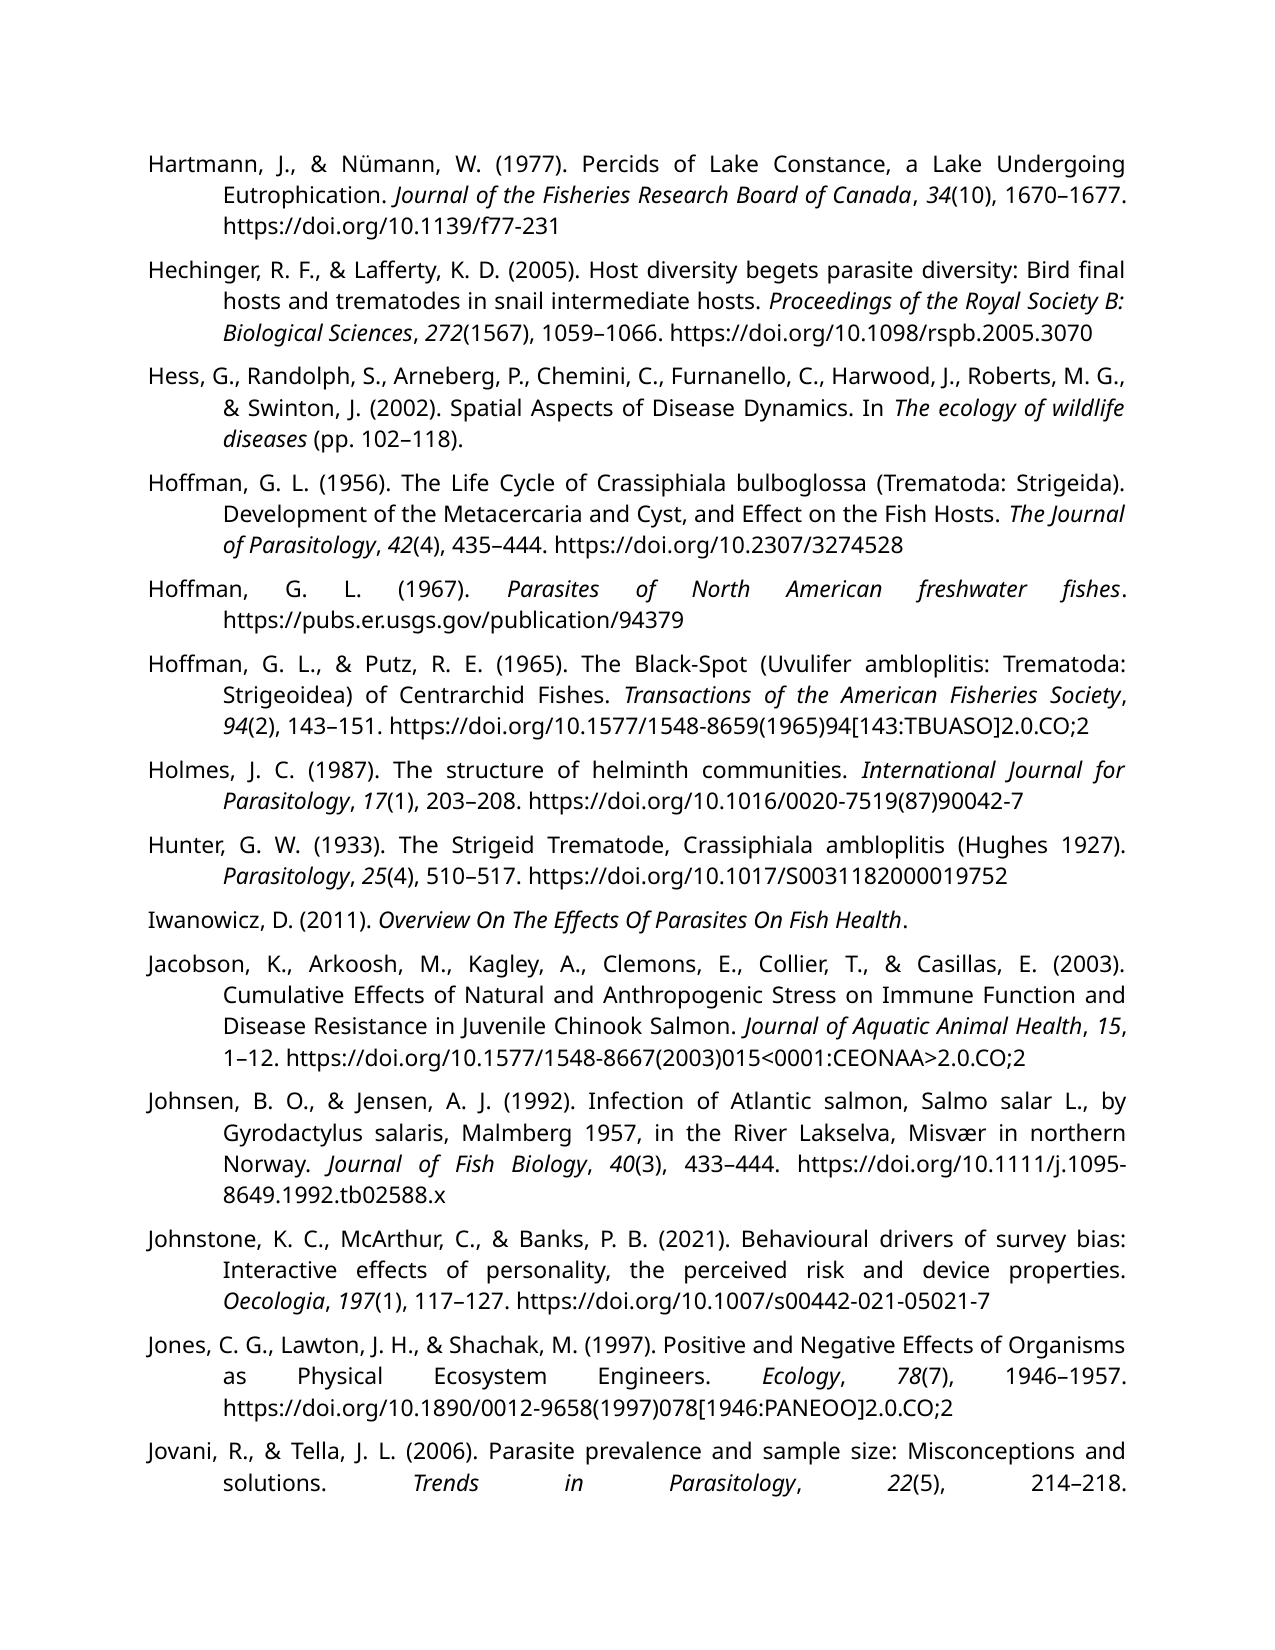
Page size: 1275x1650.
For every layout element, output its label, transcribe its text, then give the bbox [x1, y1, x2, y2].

text Johnsen, B. O., & Jensen, A. J. (1992). Infection of Atlantic salmon, Salmo salar L., by Gyrodactylus salaris, Malmberg 1957, in the River Lakselva, Misvær in northern Norway. Journal of Fish Biology, 40(3), 433–444. https://doi.org/10.1111/j.1095-8649.1992.tb02588.x [148, 1085, 1127, 1210]
text Hoffman, G. L., & Putz, R. E. (1965). The Black-Spot (Uvulifer ambloplitis: Trematoda: Strigeoidea) of Centrarchid Fishes. Transactions of the American Fisheries Society, 94(2), 143–151. https://doi.org/10.1577/1548-8659(1965)94[143:TBUASO]2.0.CO;2 [148, 648, 1127, 741]
text Hunter, G. W. (1933). The Strigeid Trematode, Crassiphiala ambloplitis (Hughes 1927). Parasitology, 25(4), 510–517. https://doi.org/10.1017/S0031182000019752 [148, 829, 1127, 891]
text Johnstone, K. C., McArthur, C., & Banks, P. B. (2021). Behavioural drivers of survey bias: Interactive effects of personality, the perceived risk and device properties. Oecologia, 197(1), 117–127. https://doi.org/10.1007/s00442-021-05021-7 [148, 1223, 1127, 1316]
text Hess, G., Randolph, S., Arneberg, P., Chemini, C., Furnanello, C., Harwood, J., Roberts, M. G., & Swinton, J. (2002). Spatial Aspects of Disease Dynamics. In The ecology of wildlife diseases (pp. 102–118). [148, 360, 1127, 454]
text Hoffman, G. L. (1956). The Life Cycle of Crassiphiala bulboglossa (Trematoda: Strigeida). Development of the Metacercaria and Cyst, and Effect on the Fish Hosts. The Journal of Parasitology, 42(4), 435–444. https://doi.org/10.2307/3274528 [148, 466, 1127, 560]
text Hechinger, R. F., & Lafferty, K. D. (2005). Host diversity begets parasite diversity: Bird final hosts and trematodes in snail intermediate hosts. Proceedings of the Royal Society B: Biological Sciences, 272(1567), 1059–1066. https://doi.org/10.1098/rspb.2005.3070 [148, 254, 1127, 348]
text Iwanowicz, D. (2011). Overview On The Effects Of Parasites On Fish Health. [148, 904, 1127, 935]
text Hartmann, J., & Nümann, W. (1977). Percids of Lake Constance, a Lake Undergoing Eutrophication. Journal of the Fisheries Research Board of Canada, 34(10), 1670–1677. https://doi.org/10.1139/f77-231 [148, 148, 1127, 241]
text Hoffman, G. L. (1967). Parasites of North American freshwater fishes. https://pubs.er.usgs.gov/publication/94379 [148, 573, 1127, 635]
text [148, 1435, 1127, 1498]
text Holmes, J. C. (1987). The structure of helminth communities. International Journal for Parasitology, 17(1), 203–208. https://doi.org/10.1016/0020-7519(87)90042-7 [148, 754, 1127, 816]
text Jones, C. G., Lawton, J. H., & Shachak, M. (1997). Positive and Negative Effects of Organisms as Physical Ecosystem Engineers. Ecology, 78(7), 1946–1957. https://doi.org/10.1890/0012-9658(1997)078[1946:PANEOO]2.0.CO;2 [148, 1329, 1127, 1423]
text Jacobson, K., Arkoosh, M., Kagley, A., Clemons, E., Collier, T., & Casillas, E. (2003). Cumulative Effects of Natural and Anthropogenic Stress on Immune Function and Disease Resistance in Juvenile Chinook Salmon. Journal of Aquatic Animal Health, 15, 1–12. https://doi.org/10.1577/1548-8667(2003)015<0001:CEONAA>2.0.CO;2 [148, 948, 1127, 1073]
